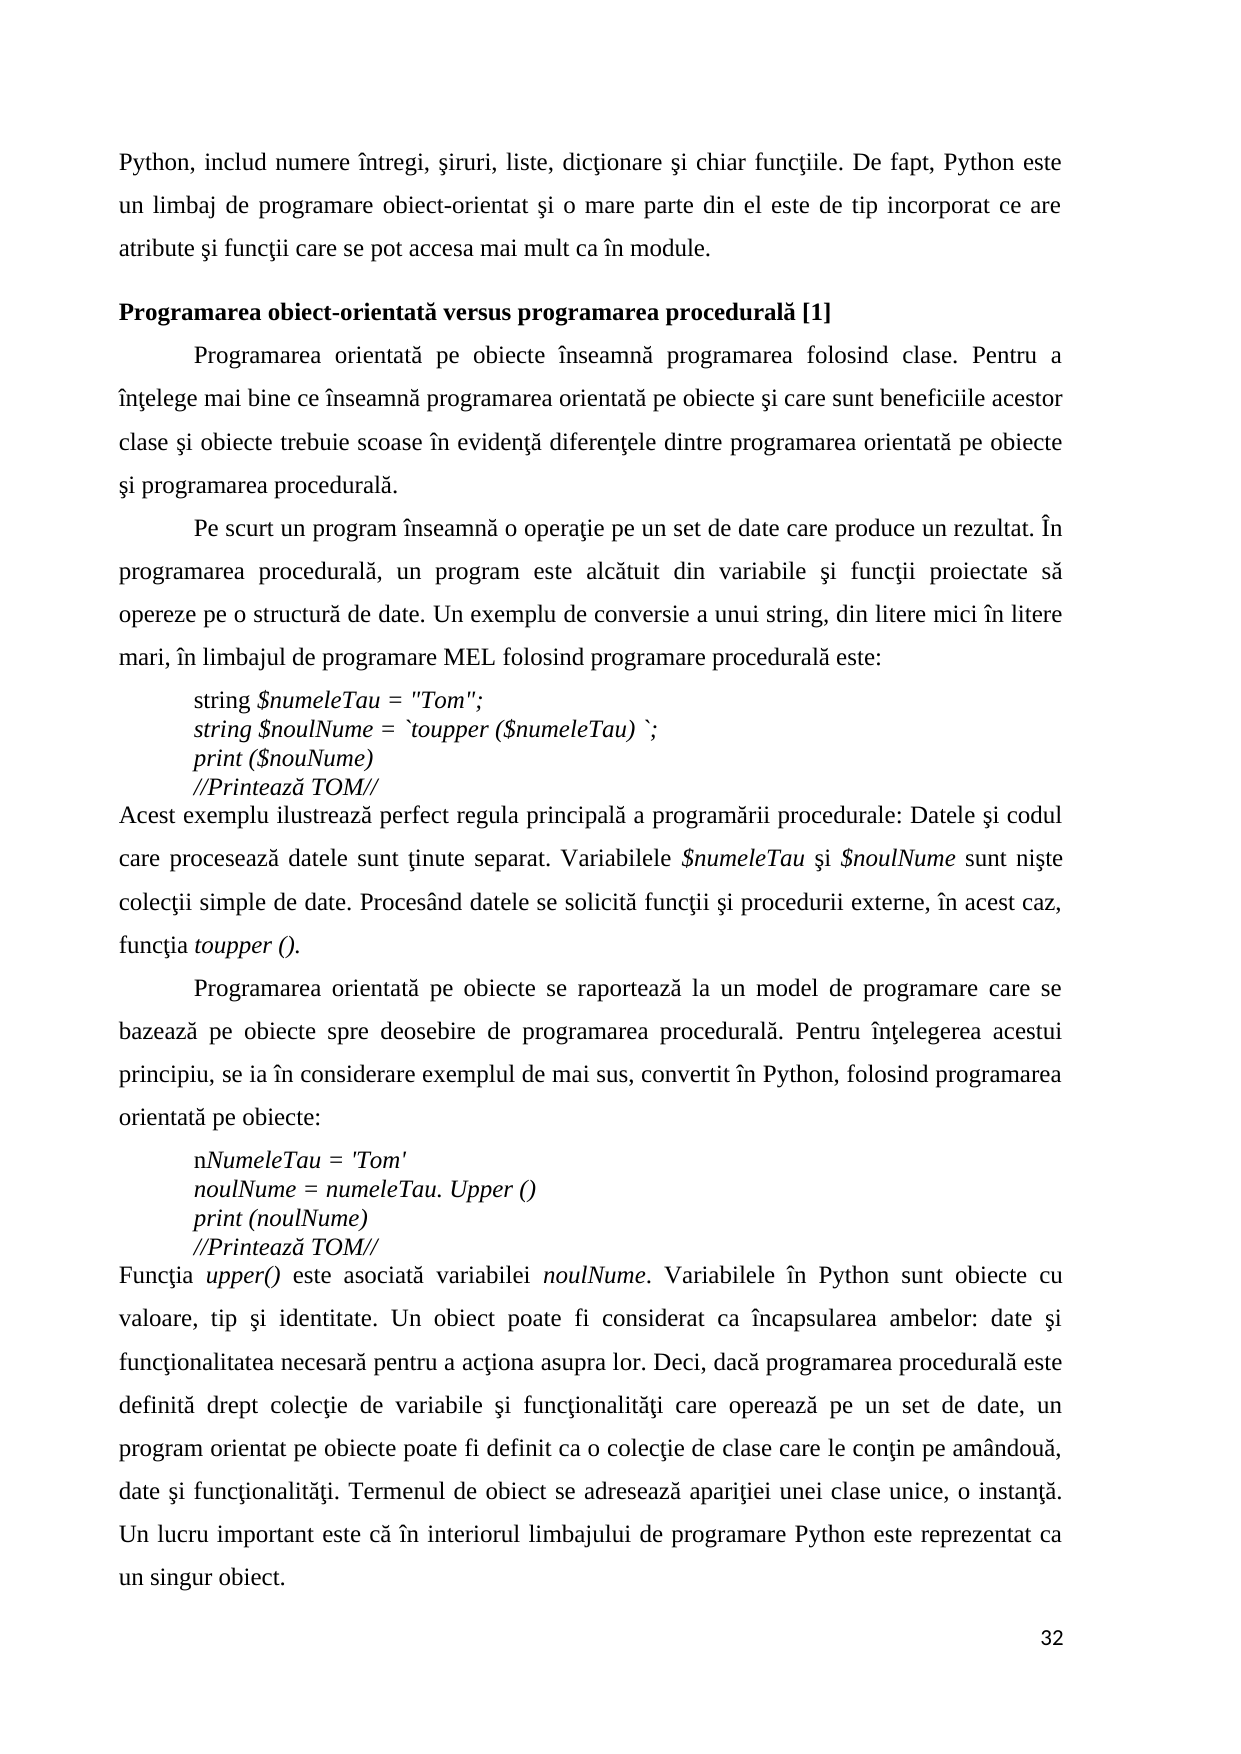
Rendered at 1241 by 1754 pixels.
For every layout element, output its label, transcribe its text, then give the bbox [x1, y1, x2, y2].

text string $noulNume = `toupper ($numeleTau) `; [118, 714, 1063, 743]
text print (noulNume) [118, 1203, 1063, 1232]
text Pe scurt un program înseamnă o operaţie pe un set de date care produce un rezultat. În programarea procedurală, un program este alcătuit din variabile şi funcţii proiectate să opereze pe o structură de date. Un exemplu de conversie a unui string, din litere mici în litere mari, în limbajul de programare MEL folosind programare procedurală este: [118, 513, 1063, 671]
text Funcţia upper() este asociată variabilei noulNume. Variabilele în Python sunt obiecte cu valoare, tip şi identitate. Un obiect poate fi considerat ca încapsularea ambelor: date şi funcţionalitatea necesară pentru a acţiona asupra lor. Deci, dacă programarea procedurală este definită drept colecţie de variabile şi funcţionalităţi care operează pe un set de date, un program orientat pe obiecte poate fi definit ca o colecţie de clase care le conţin pe amândouă, date şi funcţionalităţi. Termenul de obiect se adresează apariţiei unei clase unice, o instanţă. Un lucru important este că în interiorul limbajului de programare Python este reprezentat ca un singur obiect. [118, 1260, 1063, 1591]
text Programarea orientată pe obiecte se raportează la un model de programare care se bazează pe obiecte spre deosebire de programarea procedurală. Pentru înţelegerea acestui principiu, se ia în considerare exemplul de mai sus, convertit în Python, folosind programarea orientată pe obiecte: [118, 973, 1063, 1131]
text string $numeleTau = "Tom"; [118, 685, 1063, 714]
text //Printează TOM// [118, 1232, 1063, 1260]
text nNumeleTau = 'Tom' [118, 1145, 1063, 1174]
text Programarea orientată pe obiecte înseamnă programarea folosind clase. Pentru a înţelege mai bine ce înseamnă programarea orientată pe obiecte şi care sunt beneficiile acestor clase şi obiecte trebuie scoase în evidenţă diferenţele dintre programarea orientată pe obiecte şi programarea procedurală. [118, 340, 1063, 498]
text noulNume = numeleTau. Upper () [118, 1174, 1063, 1203]
subtitle Programarea obiect-orientată versus programarea procedurală [1] [118, 297, 1063, 326]
text //Printează TOM// [118, 772, 1063, 800]
text print ($nouNume) [118, 743, 1063, 772]
text Acest exemplu ilustrează perfect regula principală a programării procedurale: Datele şi codul care procesează datele sunt ţinute separat. Variabilele $numeleTau şi $noulNume sunt nişte colecţii simple de date. Procesând datele se solicită funcţii şi procedurii externe, în acest caz, funcţia toupper (). [118, 800, 1063, 958]
